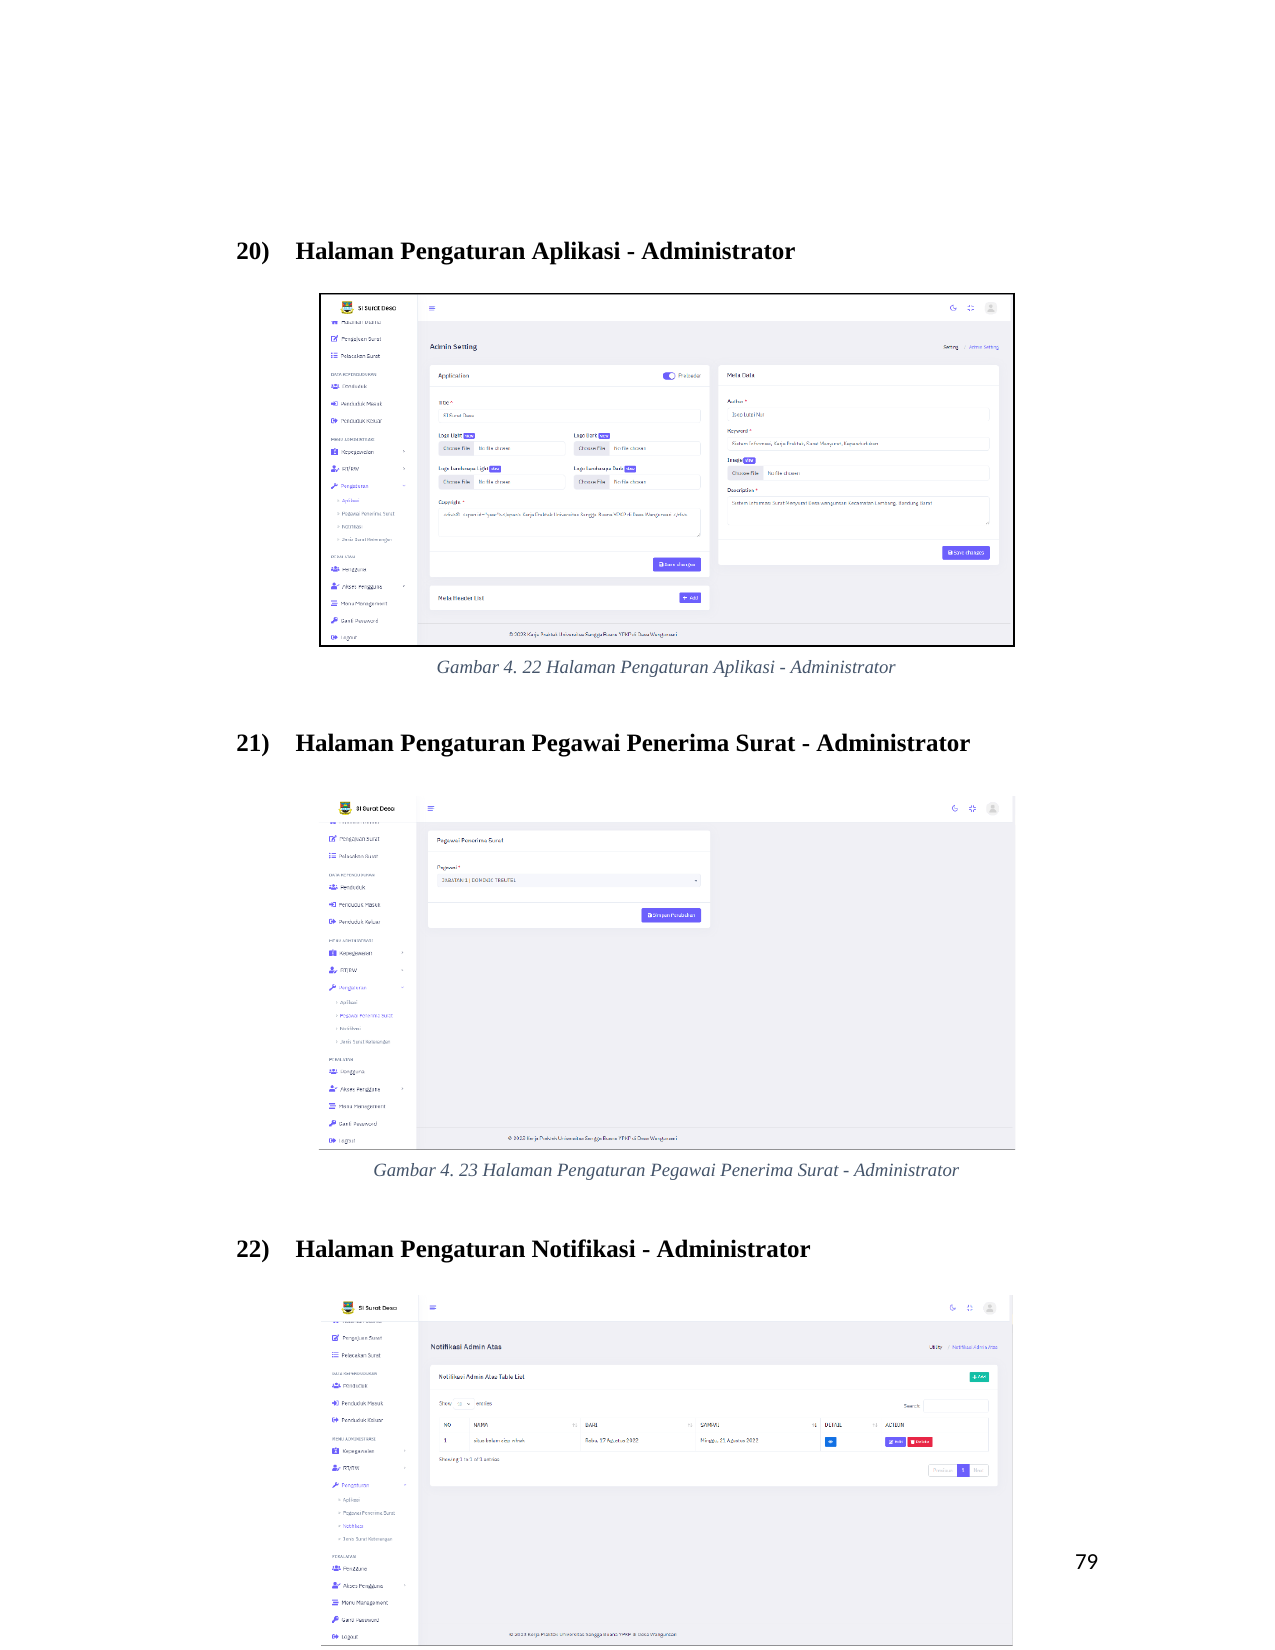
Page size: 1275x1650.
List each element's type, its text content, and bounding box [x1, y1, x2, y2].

subtitle Halaman Pengaturan Aplikasi - Administrator [236, 236, 1098, 265]
picture [321, 294, 1013, 645]
picture [318, 796, 1016, 1150]
picture [321, 1295, 1013, 1646]
subtitle Halaman Pengaturan Notifikasi - Administrator [236, 1234, 1098, 1263]
subtitle Halaman Pengaturan Pegawai Penerima Surat - Administrator [236, 728, 1098, 756]
